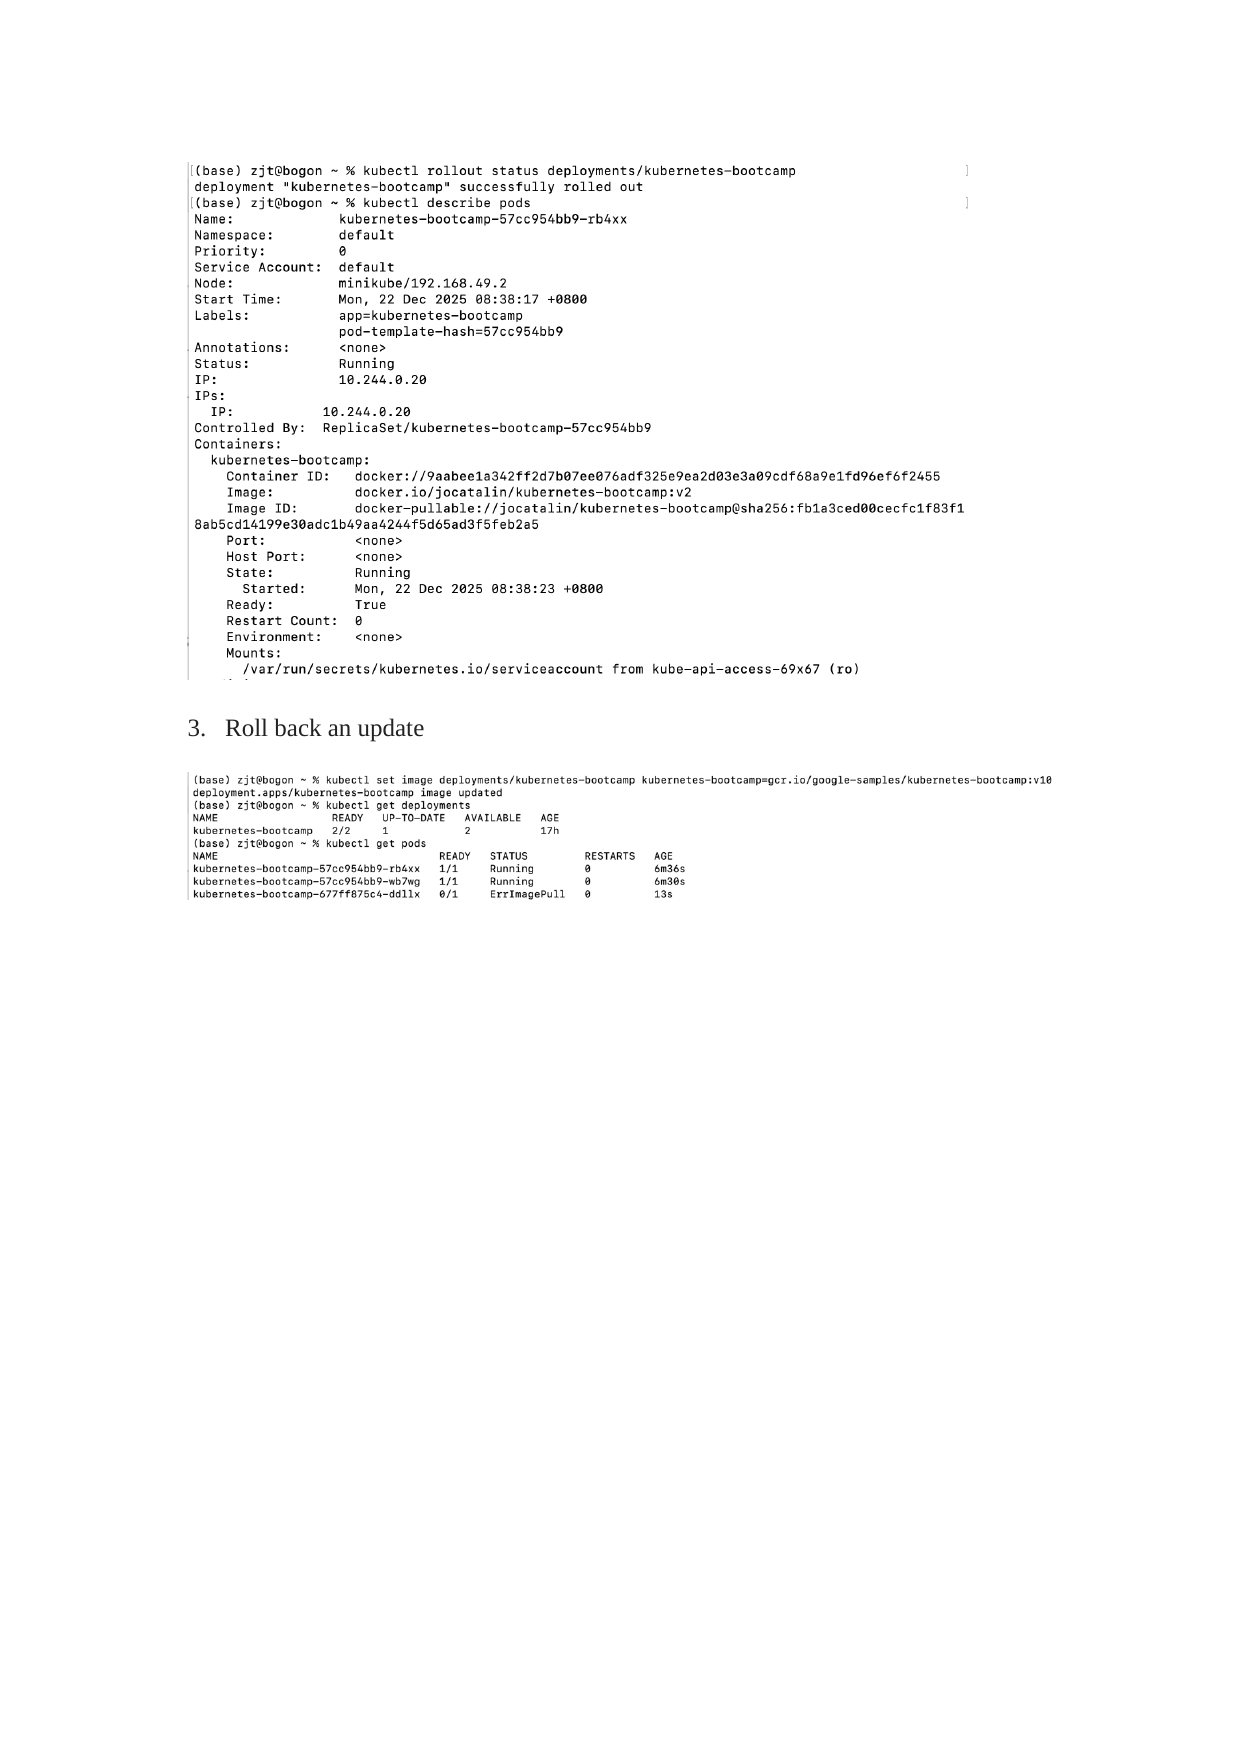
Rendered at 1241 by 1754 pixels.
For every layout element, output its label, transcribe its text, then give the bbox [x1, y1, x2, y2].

picture [187, 772, 1053, 900]
list Roll back an update [187, 711, 1053, 744]
picture [187, 162, 968, 680]
